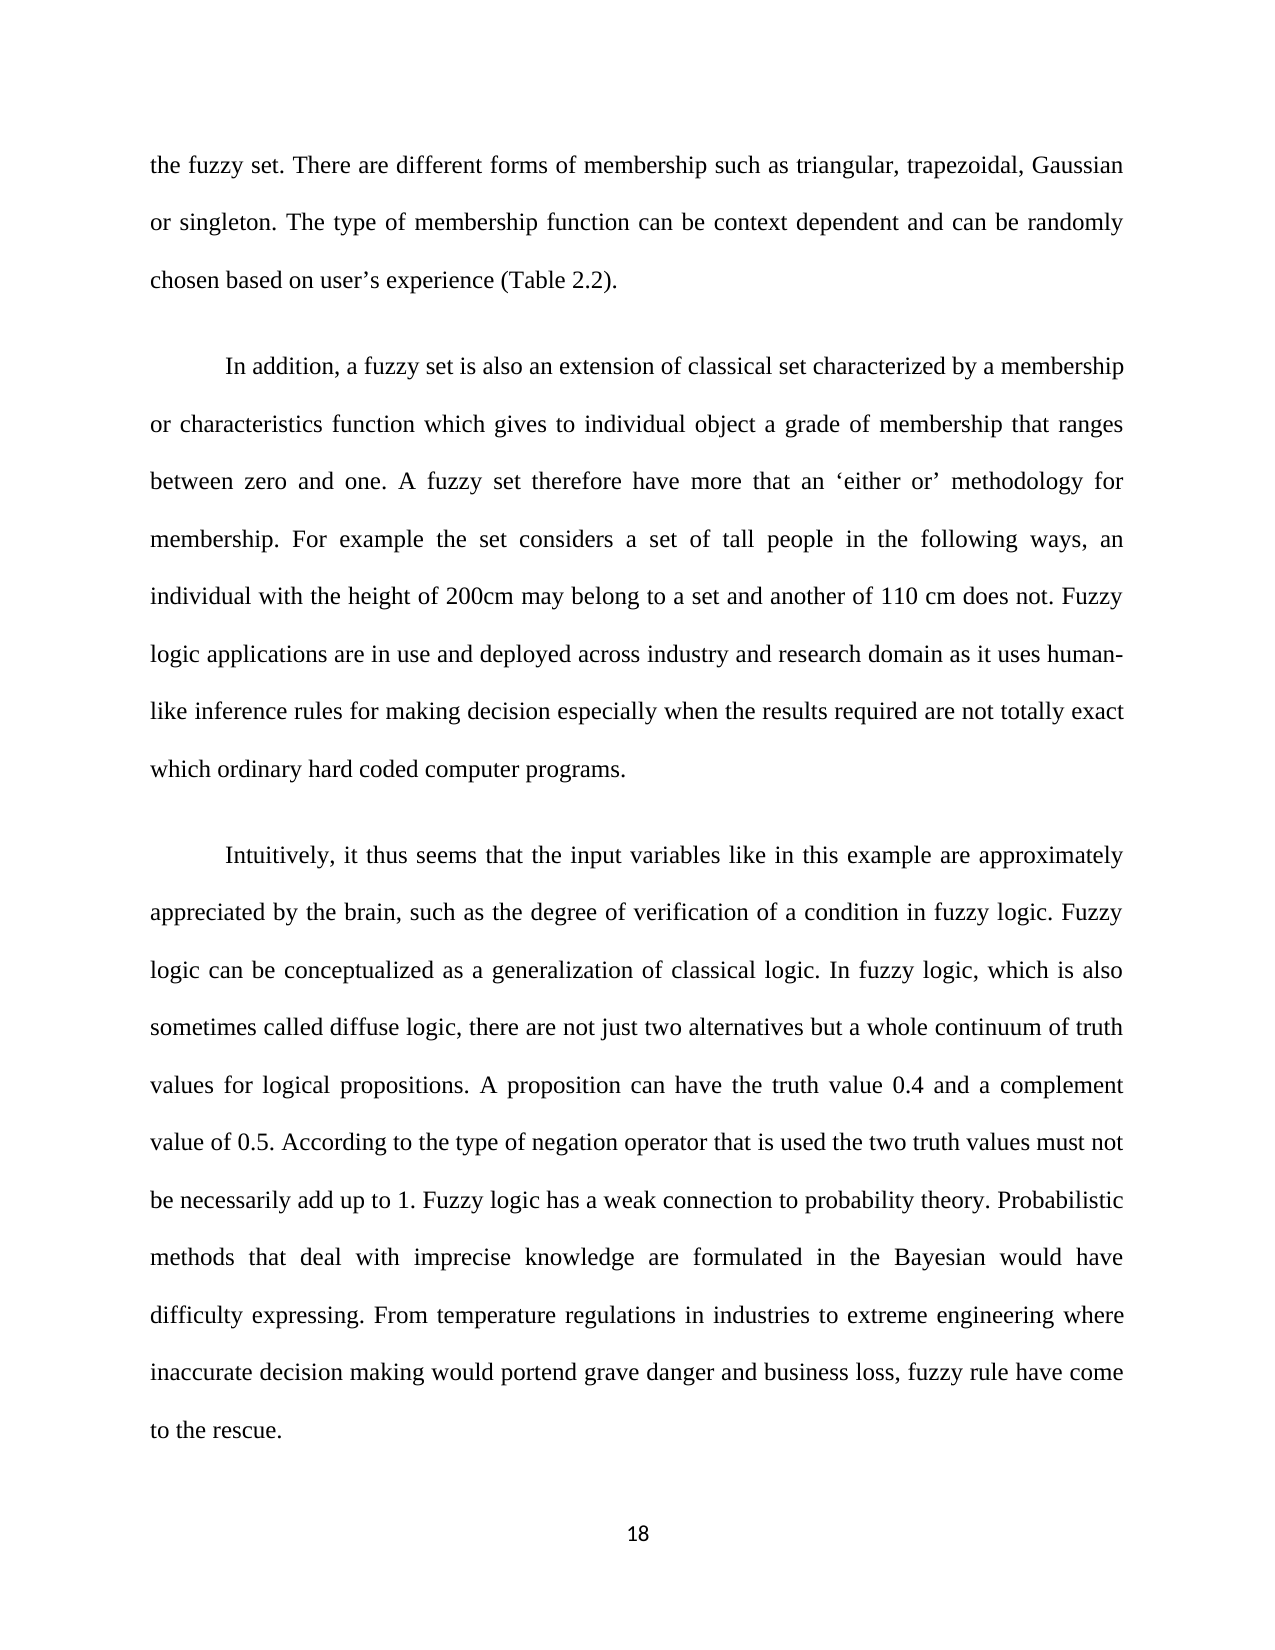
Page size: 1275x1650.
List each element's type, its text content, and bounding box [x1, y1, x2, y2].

text In addition, a fuzzy set is also an extension of classical set characterized by a membership or characteristics function which gives to individual object a grade of membership that ranges between zero and one. A fuzzy set therefore have more that an ‘either or’ methodology for membership. For example the set considers a set of tall people in the following ways, an individual with the height of 200cm may belong to a set and another of 110 cm does not. Fuzzy logic applications are in use and deployed across industry and research domain as it uses human-like inference rules for making decision especially when the results required are not totally exact which ordinary hard coded computer programs. [150, 351, 1125, 782]
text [150, 150, 1125, 294]
text Intuitively, it thus seems that the input variables like in this example are approximately appreciated by the brain, such as the degree of verification of a condition in fuzzy logic. Fuzzy logic can be conceptualized as a generalization of classical logic. In fuzzy logic, which is also sometimes called diffuse logic, there are not just two alternatives but a whole continuum of truth values for logical propositions. A proposition can have the truth value 0.4 and a complement value of 0.5. According to the type of negation operator that is used the two truth values must not be necessarily add up to 1. Fuzzy logic has a weak connection to probability theory. Probabilistic methods that deal with imprecise knowledge are formulated in the Bayesian would have difficulty expressing. From temperature regulations in industries to extreme engineering where inaccurate decision making would portend grave danger and business loss, fuzzy rule have come to the rescue. [150, 840, 1125, 1444]
